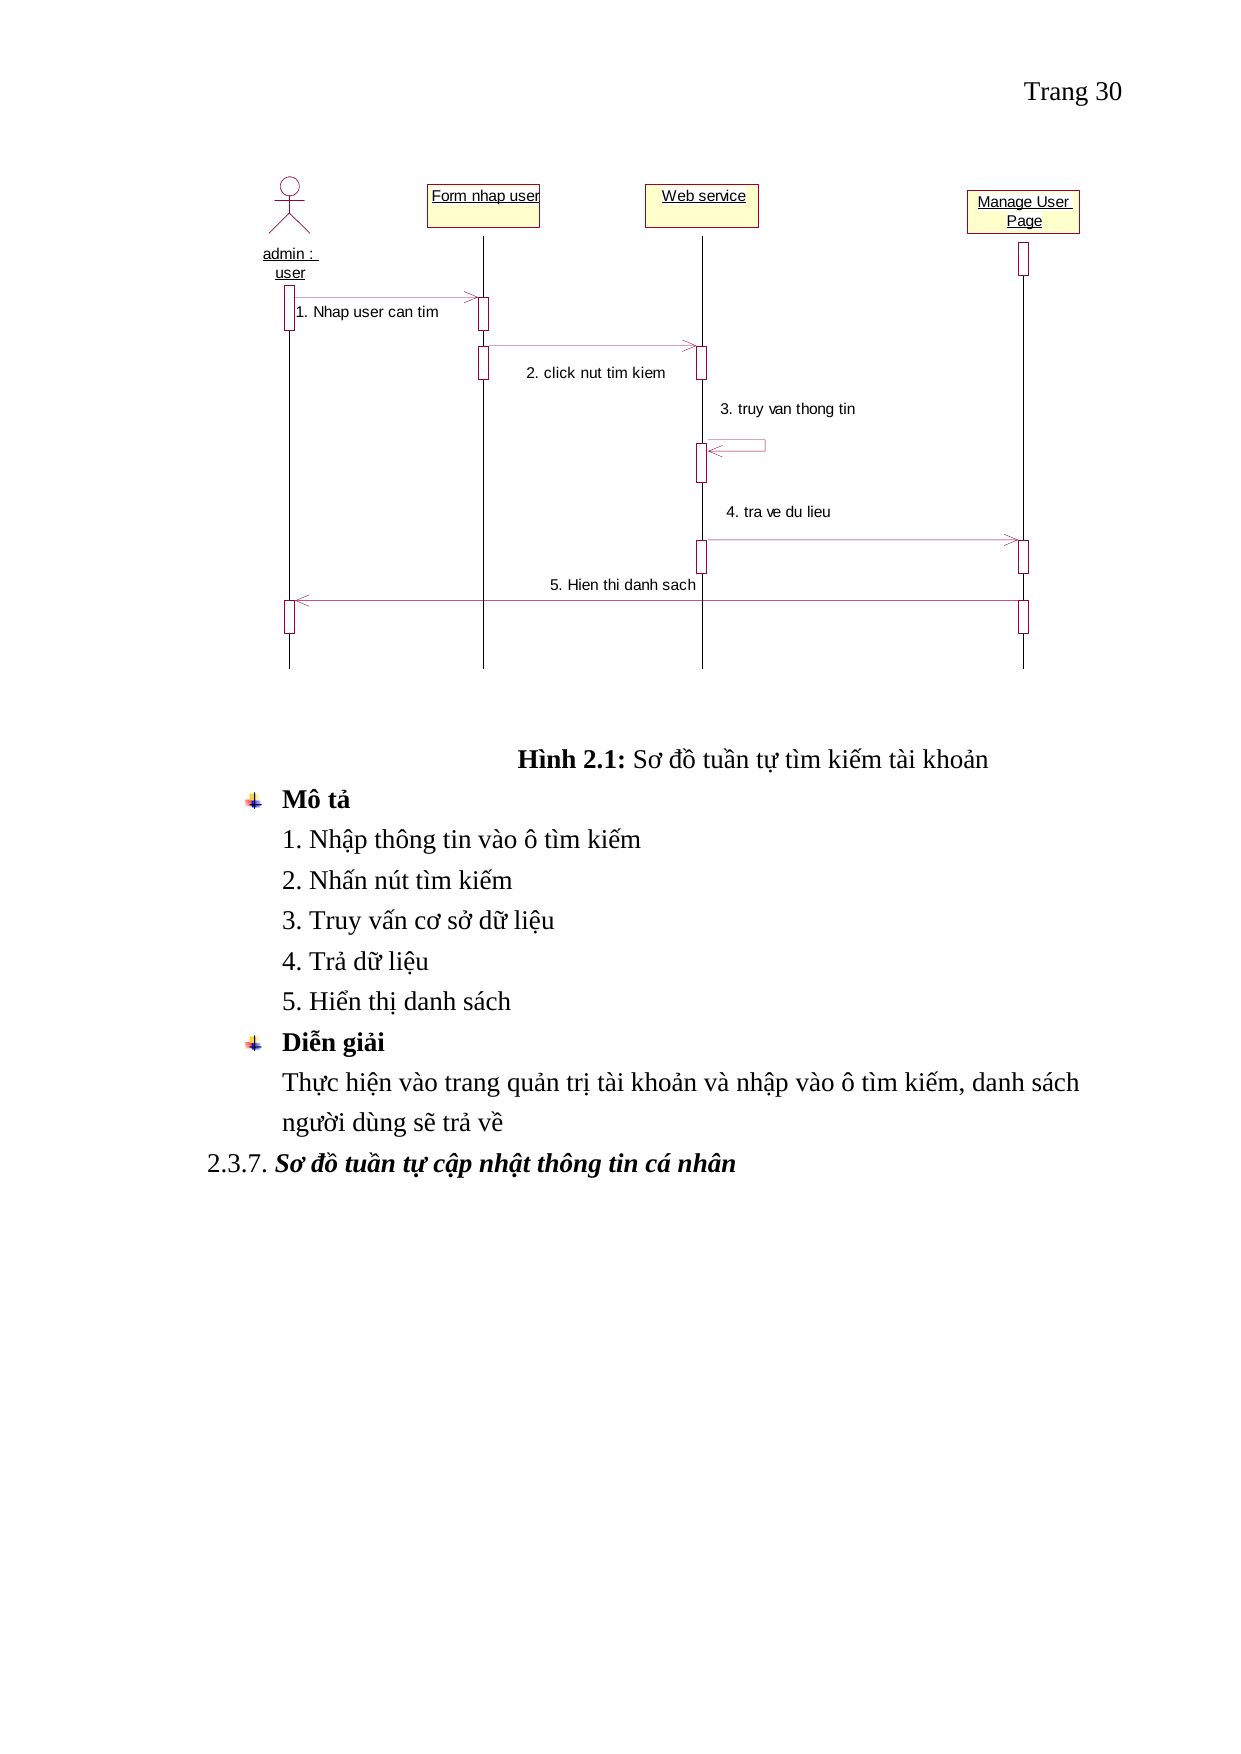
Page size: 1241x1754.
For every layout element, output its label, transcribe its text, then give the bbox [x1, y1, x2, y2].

text Thực hiện vào trang quản trị tài khoản và nhập vào ô tìm kiếm, danh sách người dùng sẽ trả về [282, 1066, 1122, 1138]
picture [245, 1034, 262, 1051]
picture [245, 791, 262, 809]
text 2. Nhấn nút tìm kiếm [282, 864, 1122, 895]
text Sơ đồ tuần tự tìm kiếm tài khoản [384, 743, 1122, 774]
text 3. Truy vấn cơ sở dữ liệu [282, 904, 1122, 936]
list Mô tả [244, 783, 1122, 814]
list Diễn giải [244, 1026, 1122, 1057]
text 4. Trả dữ liệu [282, 945, 1122, 976]
text 1. Nhập thông tin vào ô tìm kiếm [282, 823, 1122, 855]
text 5. Hiển thị danh sách [282, 985, 1122, 1016]
text Sơ đồ tuần tự cập nhật thông tin cá nhân [207, 1147, 1122, 1178]
